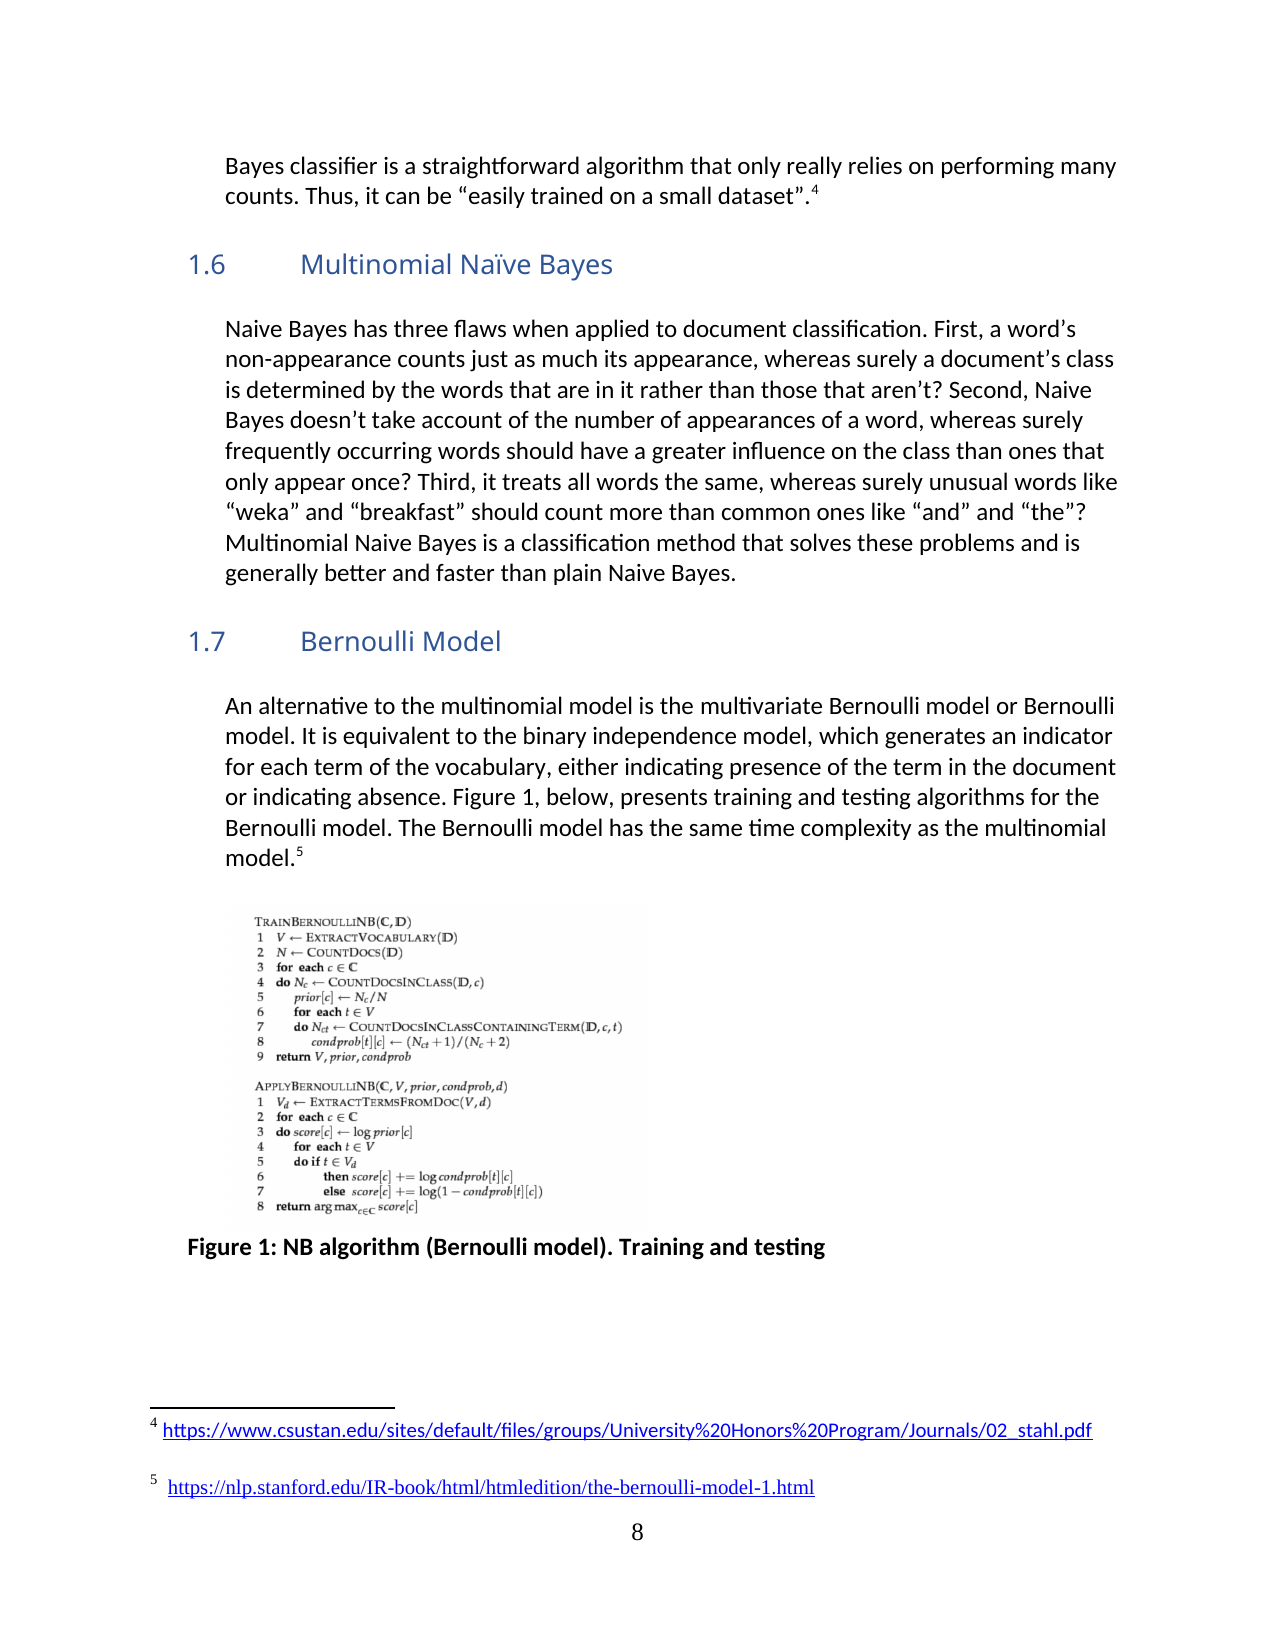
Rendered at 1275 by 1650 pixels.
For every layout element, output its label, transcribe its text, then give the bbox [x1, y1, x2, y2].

text Figure 1: NB algorithm (Bernoulli model). Training and testing [187, 1231, 1125, 1262]
picture [225, 903, 649, 1232]
subtitle Multinomial Naïve Bayes [187, 246, 1125, 283]
subtitle Bernoulli Model [187, 622, 1125, 659]
text An alternative to the multinomial model is the multivariate Bernoulli model or Bernoulli model. It is equivalent to the binary independence model, which generates an indicator for each term of the vocabulary, either indicating presence of the term in the document or indicating absence. Figure 1, below, presents training and testing algorithms for the Bernoulli model. The Bernoulli model has the same time complexity as the multinomial model. [225, 690, 1125, 873]
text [225, 150, 1125, 211]
text Naive Bayes has three flaws when applied to document classification. First, a word’s non-appearance counts just as much its appearance, whereas surely a document’s class is determined by the words that are in it rather than those that aren’t? Second, Naive Bayes doesn’t take account of the number of appearances of a word, whereas surely frequently occurring words should have a greater influence on the class than ones that only appear once? Third, it treats all words the same, whereas surely unusual words like “weka” and “breakfast” should count more than common ones like “and” and “the”? Multinomial Naive Bayes is a classification method that solves these problems and is generally better and faster than plain Naive Bayes. [225, 313, 1125, 588]
